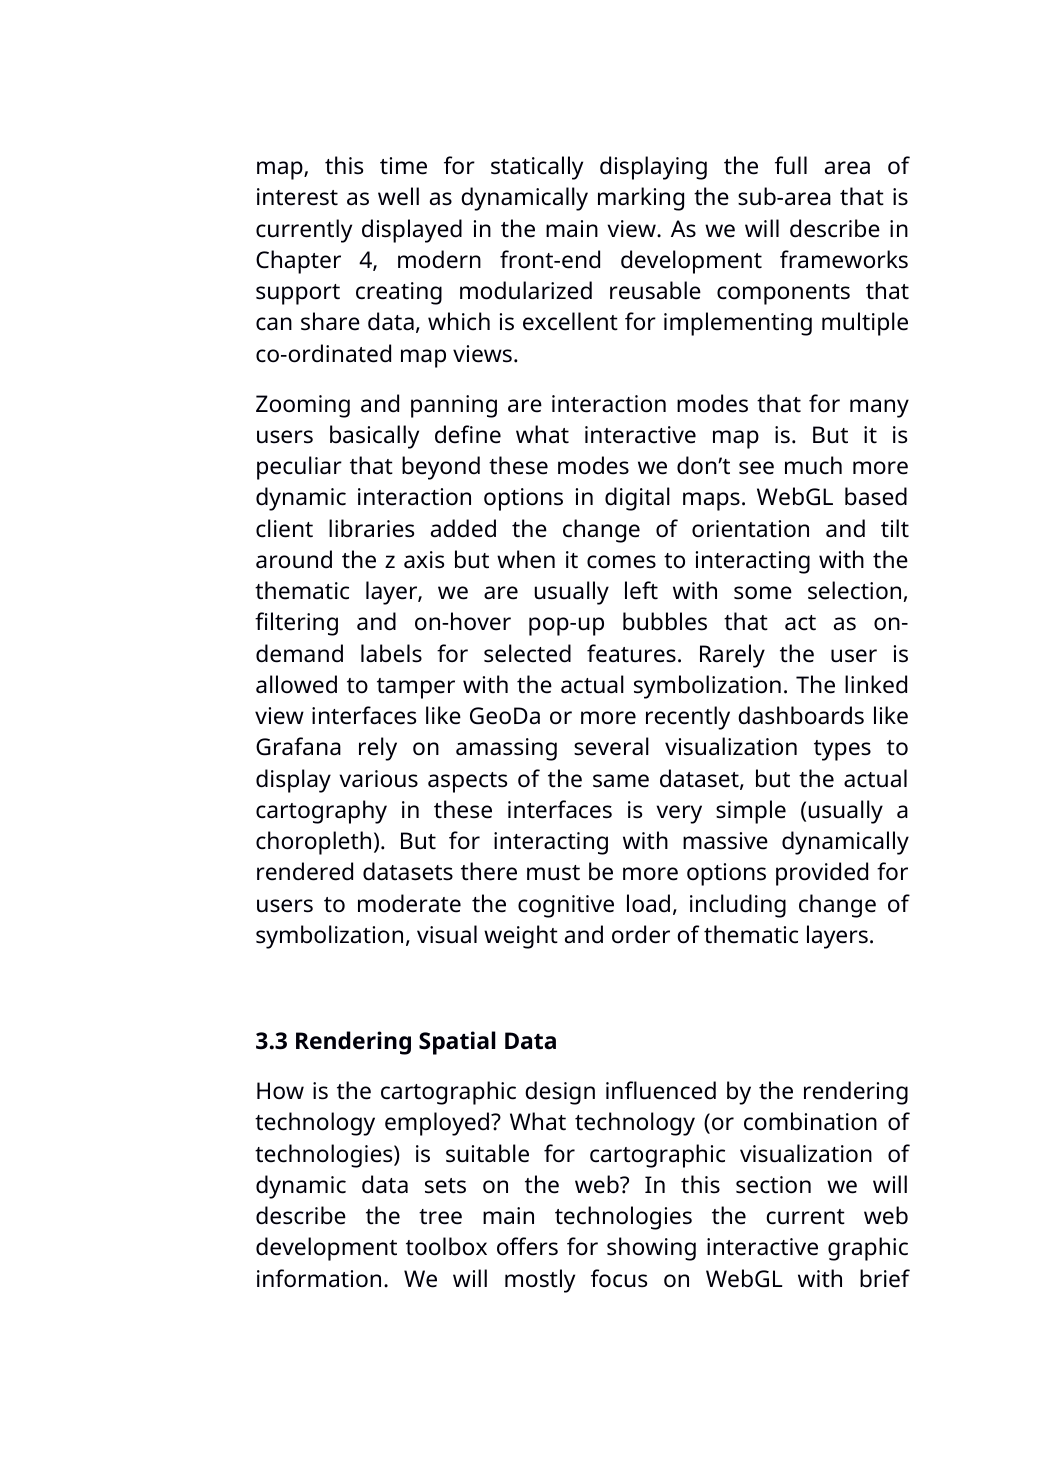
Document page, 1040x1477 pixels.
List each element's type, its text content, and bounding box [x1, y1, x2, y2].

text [255, 150, 910, 369]
text Zooming and panning are interaction modes that for many users basically define what interactive map is. But it is peculiar that beyond these modes we don’t see much more dynamic interaction options in digital maps. WebGL based client libraries added the change of orientation and tilt around the z axis but when it comes to interacting with the thematic layer, we are usually left with some selection, filtering and on-hover pop-up bubbles that act as on-demand labels for selected features. Rarely the user is allowed to tamper with the actual symbolization. The linked view interfaces like GeoDa or more recently dashboards like Grafana rely on amassing several visualization types to display various aspects of the same dataset, but the actual cartography in these interfaces is very simple (usually a choropleth). But for interacting with massive dynamically rendered datasets there must be more options provided for users to moderate the cognitive load, including change of symbolization, visual weight and order of thematic layers. [255, 387, 910, 950]
subtitle 3.3 Rendering Spatial Data [255, 1025, 910, 1056]
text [255, 1075, 910, 1294]
